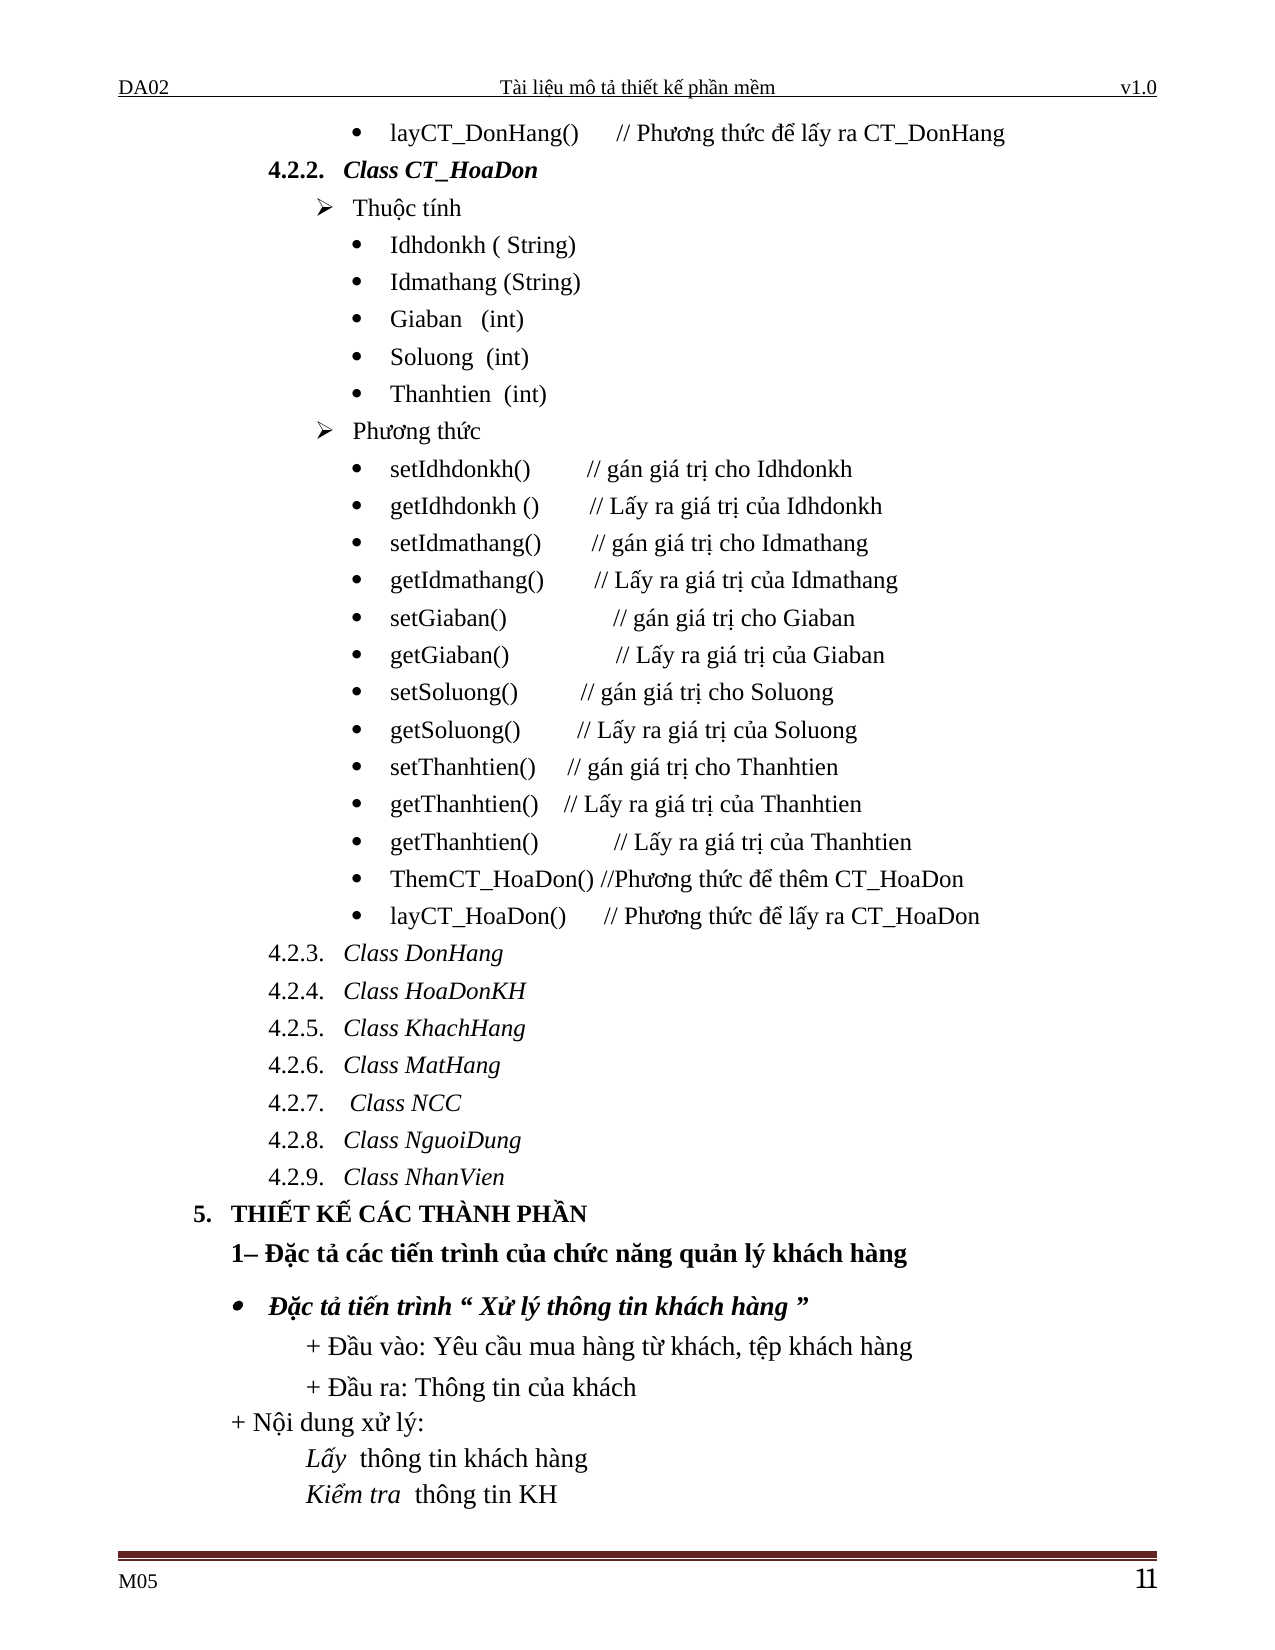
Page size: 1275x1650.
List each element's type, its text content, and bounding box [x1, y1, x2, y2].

list Class KhachHang [268, 1013, 1157, 1042]
list setIdmathang() // gán giá trị cho Idmathang [352, 528, 1157, 557]
list layCT_HoaDon() // Phương thức để lấy ra CT_HoaDon [352, 901, 1157, 930]
list Class CT_HoaDon [268, 155, 1157, 184]
list setIdhdonkh() // gán giá trị cho Idhdonkh [352, 454, 1157, 482]
list Phương thức [315, 416, 1157, 445]
list getGiaban() // Lấy ra giá trị của Giaban [352, 640, 1157, 669]
list getSoluong() // Lấy ra giá trị của Soluong [352, 715, 1157, 743]
list Thuộc tính [315, 193, 1157, 221]
list Đặc tả tiến trình “ Xử lý thông tin khách hàng ” [231, 1290, 1157, 1321]
list layCT_DonHang() // Phương thức để lấy ra CT_DonHang [352, 118, 1157, 147]
list Class NCC [268, 1088, 1157, 1116]
list Giaban (int) [352, 304, 1157, 333]
subtitle 1– Đặc tả các tiến trình của chức năng quản lý khách hàng [156, 1237, 1157, 1268]
list THIẾT KẾ CÁC THÀNH PHẦN [193, 1199, 1157, 1228]
list Class DonHang [268, 938, 1157, 967]
list setSoluong() // gán giá trị cho Soluong [352, 677, 1157, 706]
list Thanhtien (int) [352, 379, 1157, 408]
list Class HoaDonKH [268, 976, 1157, 1004]
list Class NhanVien [268, 1162, 1157, 1191]
list getThanhtien() // Lấy ra giá trị của Thanhtien [352, 827, 1157, 855]
list setGiaban() // gán giá trị cho Giaban [352, 603, 1157, 632]
list getIdmathang() // Lấy ra giá trị của Idmathang [352, 566, 1157, 594]
list ThemCT_HoaDon() //Phương thức để thêm CT_HoaDon [352, 864, 1157, 893]
text Lấy thông tin khách hàng [231, 1442, 1157, 1473]
list Class NguoiDung [268, 1125, 1157, 1154]
list Soluong (int) [352, 342, 1157, 371]
list getIdhdonkh () // Lấy ra giá trị của Idhdonkh [352, 491, 1157, 520]
list getThanhtien() // Lấy ra giá trị của Thanhtien [352, 789, 1157, 818]
list + Đầu vào: Yêu cầu mua hàng từ khách, tệp khách hàng [231, 1330, 1157, 1362]
list Idmathang (String) [352, 267, 1157, 296]
list + Đầu ra: Thông tin của khách [231, 1371, 1157, 1402]
text Kiểm tra thông tin KH [231, 1478, 1157, 1509]
list setThanhtien() // gán giá trị cho Thanhtien [352, 752, 1157, 781]
list Class MatHang [268, 1050, 1157, 1079]
list Idhdonkh ( String) [352, 230, 1157, 259]
text + Nội dung xử lý: [156, 1407, 1157, 1438]
